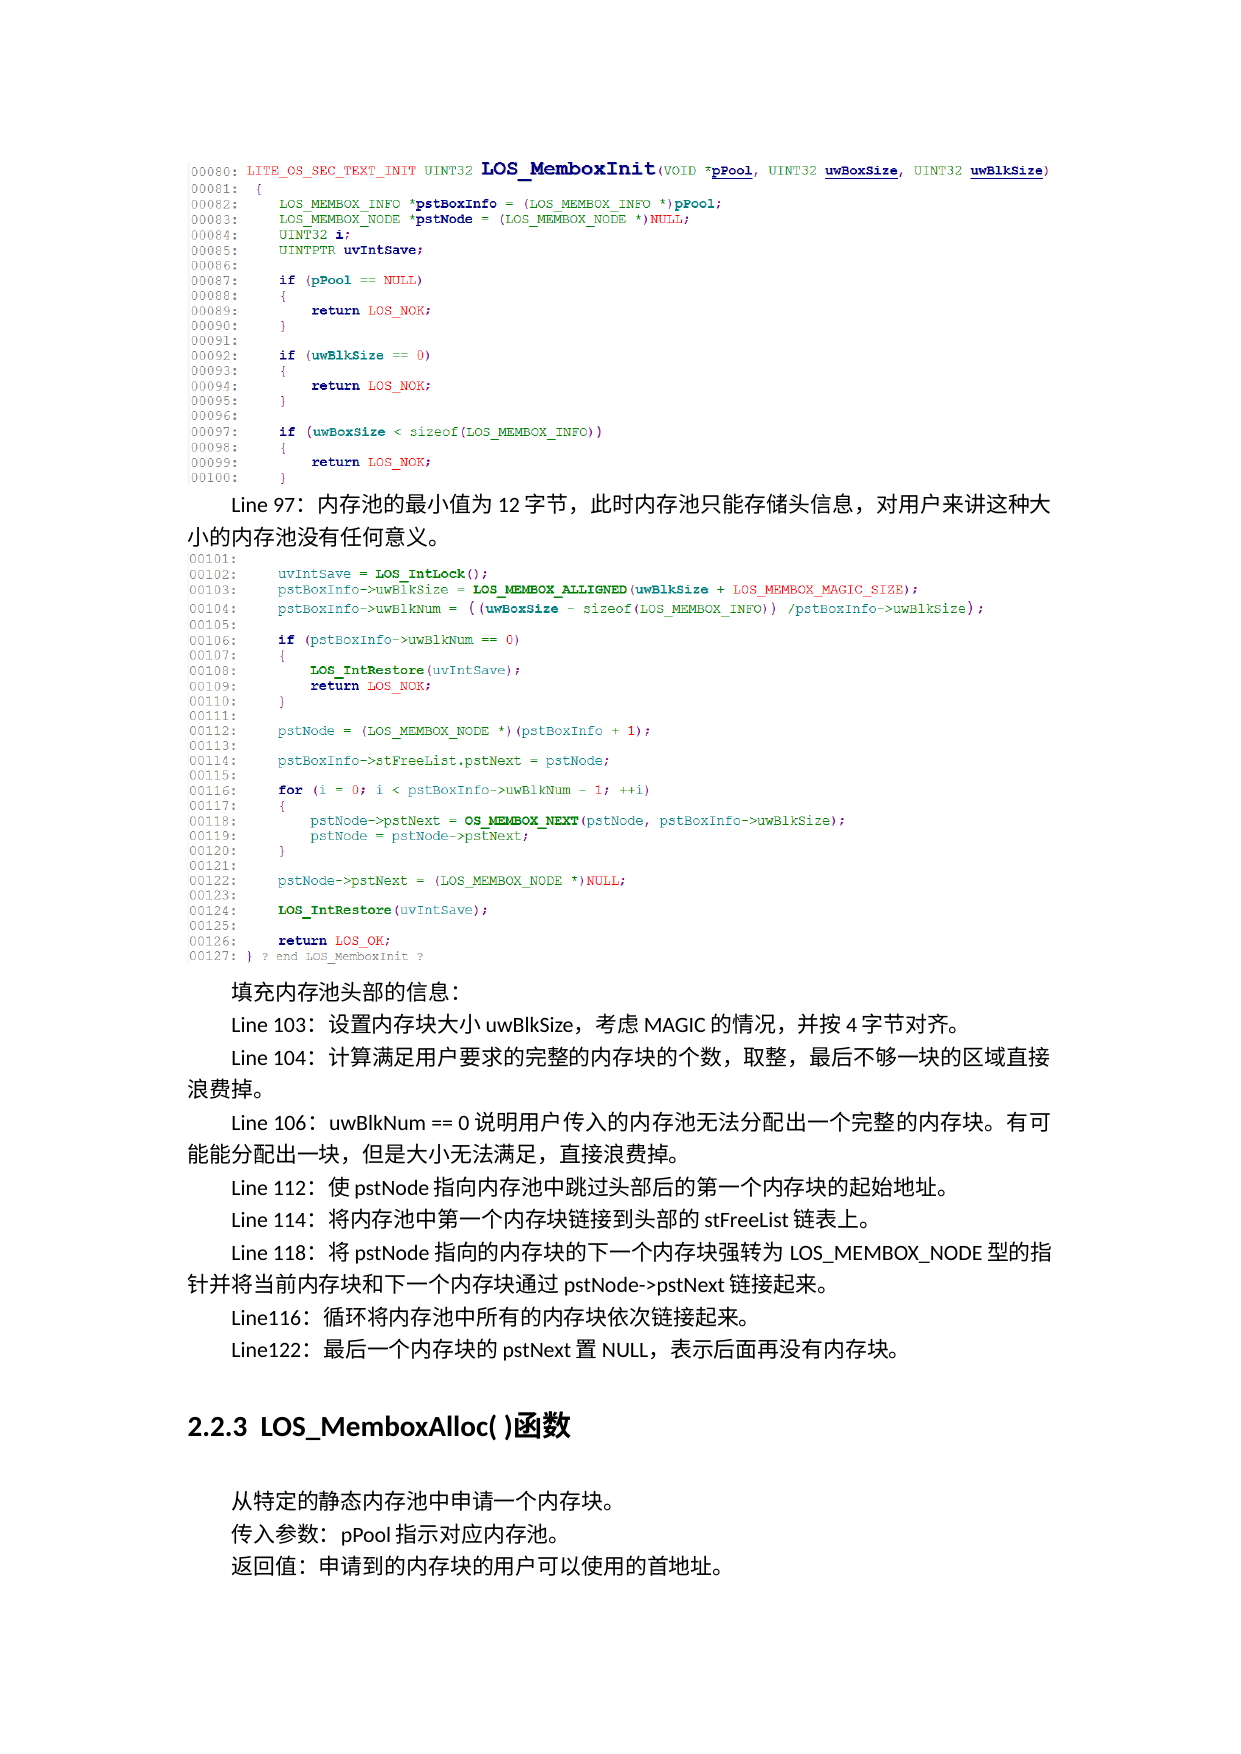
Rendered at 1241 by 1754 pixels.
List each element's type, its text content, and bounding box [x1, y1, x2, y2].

picture [187, 552, 1052, 965]
text Line122：最后一个内存块的pstNext置NULL，表示后面再没有内存块。 [187, 1332, 1053, 1364]
picture [187, 162, 1053, 485]
text Line 103：设置内存块大小uwBlkSize，考虑MAGIC的情况，并按4字节对齐。 [187, 1007, 1053, 1039]
text Line 118：将pstNode指向的内存块的下一个内存块强转为LOS_MEMBOX_NODE型的指针并将当前内存块和下一个内存块通过pstNode->pstNext链接起来。 [187, 1234, 1053, 1299]
text Line 106：uwBlkNum == 0说明用户传入的内存池无法分配出一个完整的内存块。有可能能分配出一块，但是大小无法满足，直接浪费掉。 [187, 1104, 1053, 1169]
subtitle 2.2.3 LOS_MemboxAlloc( )函数 [187, 1392, 1053, 1457]
text Line 104：计算满足用户要求的完整的内存块的个数，取整，最后不够一块的区域直接浪费掉。 [187, 1039, 1053, 1104]
text 传入参数：pPool指示对应内存池。 [187, 1516, 1053, 1549]
text 从特定的静态内存池中申请一个内存块。 [187, 1484, 1053, 1516]
text 填充内存池头部的信息： [187, 974, 1053, 1007]
text Line 97：内存池的最小值为12字节，此时内存池只能存储头信息，对用户来讲这种大小的内存池没有任何意义。 [187, 487, 1053, 552]
text 返回值：申请到的内存块的用户可以使用的首地址。 [187, 1549, 1053, 1581]
text Line 114：将内存池中第一个内存块链接到头部的stFreeList链表上。 [187, 1202, 1053, 1234]
text Line116：循环将内存池中所有的内存块依次链接起来。 [187, 1299, 1053, 1332]
text Line 112：使pstNode指向内存池中跳过头部后的第一个内存块的起始地址。 [187, 1169, 1053, 1202]
